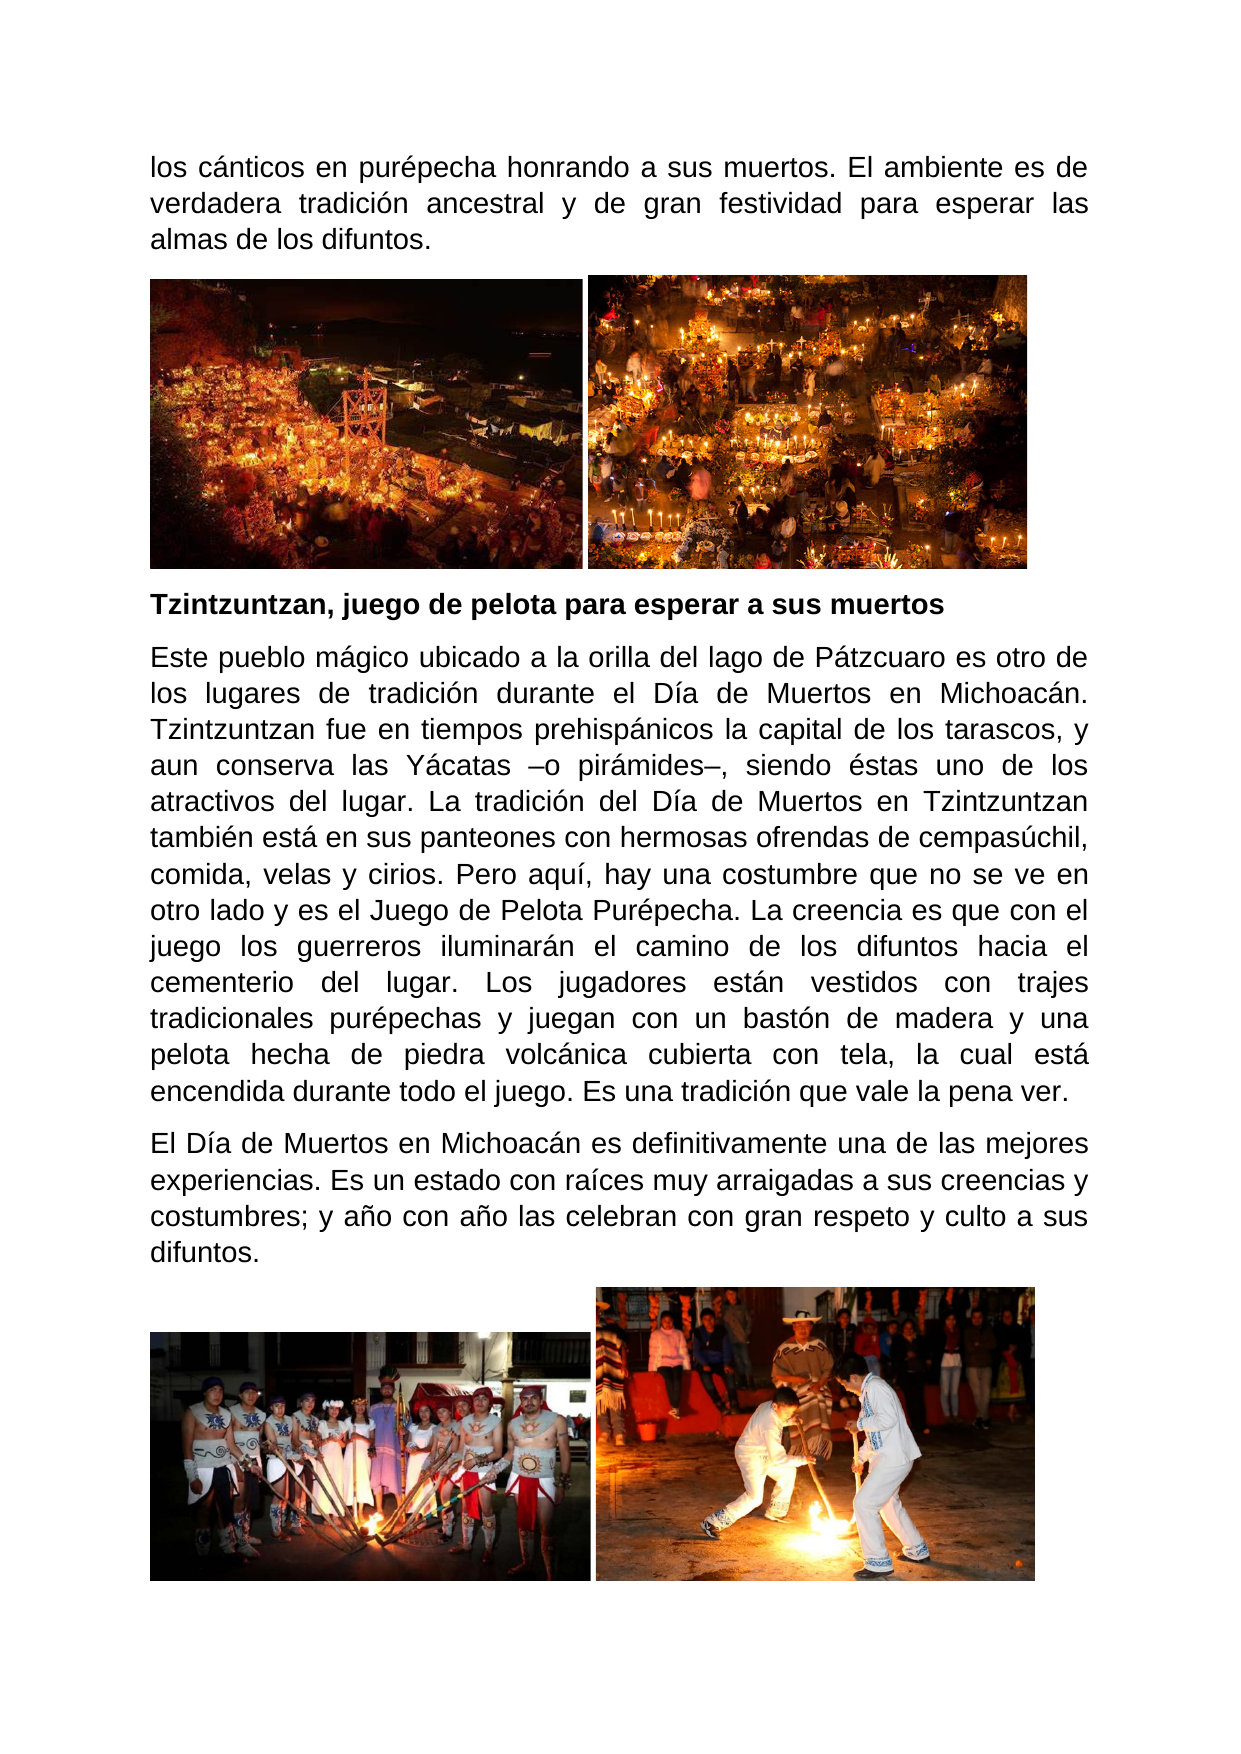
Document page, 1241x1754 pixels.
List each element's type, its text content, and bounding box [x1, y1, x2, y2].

text El Día de Muertos en Michoacán es definitivamente una de las mejores experiencias. Es un estado con raíces muy arraigadas a sus creencias y costumbres; y año con año las celebran con gran respeto y culto a sus difuntos. [150, 1126, 1090, 1268]
picture [150, 279, 583, 569]
picture [150, 1332, 591, 1581]
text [150, 150, 1090, 256]
picture [595, 1287, 1035, 1581]
picture [588, 275, 1028, 569]
text Tzintzuntzan, juego de pelota para esperar a sus muertos [150, 587, 1090, 621]
text Este pueblo mágico ubicado a la orilla del lago de Pátzcuaro es otro de los lugares de tradición durante el Día de Muertos en Michoacán. Tzintzuntzan fue en tiempos prehispánicos la capital de los tarascos, y aun conserva las Yácatas –o pirámides–, siendo éstas uno de los atractivos del lugar. La tradición del Día de Muertos en Tzintzuntzan también está en sus panteones con hermosas ofrendas de cempasúchil, comida, velas y cirios. Pero aquí, hay una costumbre que no se ve en otro lado y es el Juego de Pelota Purépecha. La creencia es que con el juego los guerreros iluminarán el camino de los difuntos hacia el cementerio del lugar. Los jugadores están vestidos con trajes tradicionales purépechas y juegan con un bastón de madera y una pelota hecha de piedra volcánica cubierta con tela, la cual está encendida durante todo el juego. Es una tradición que vale la pena ver. [150, 640, 1090, 1107]
